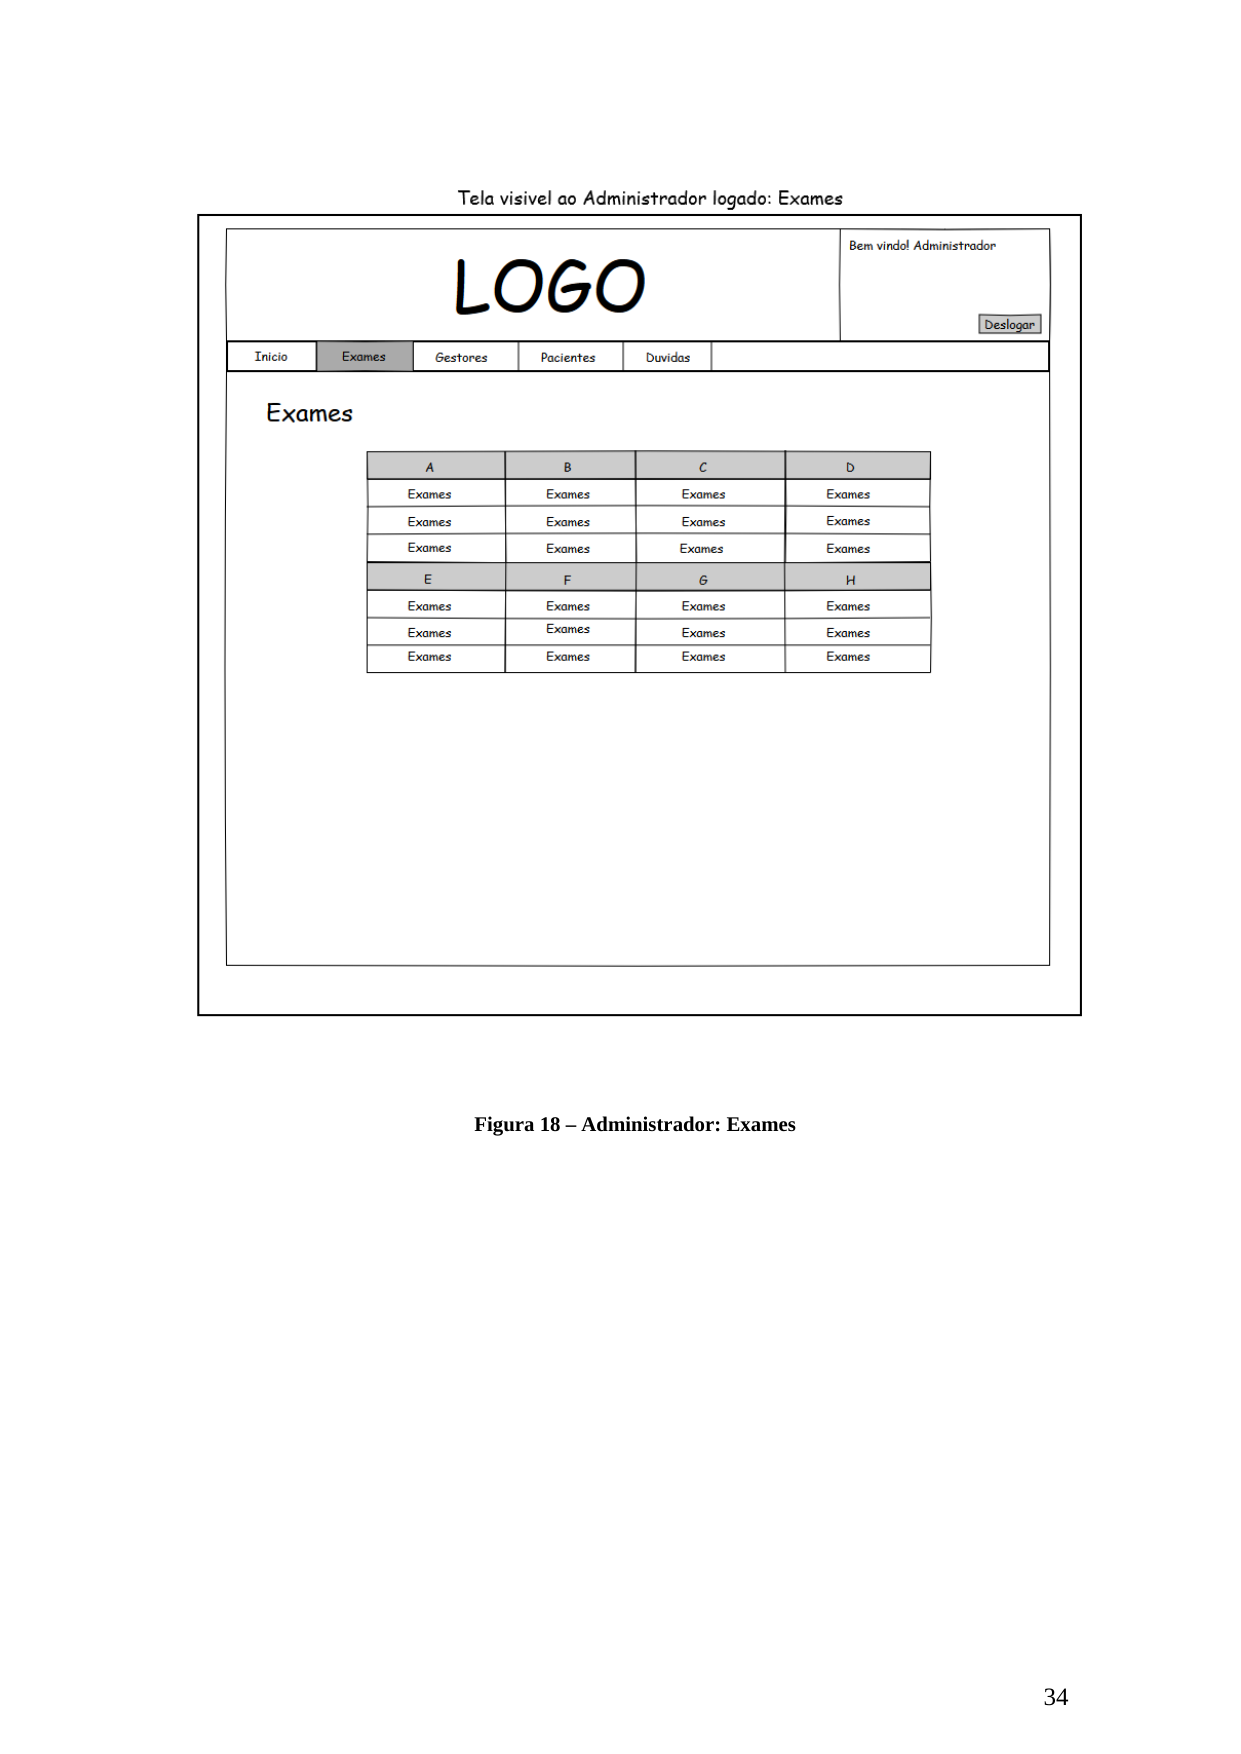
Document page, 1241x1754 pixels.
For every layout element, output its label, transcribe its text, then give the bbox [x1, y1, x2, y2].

picture [148, 177, 1122, 1085]
